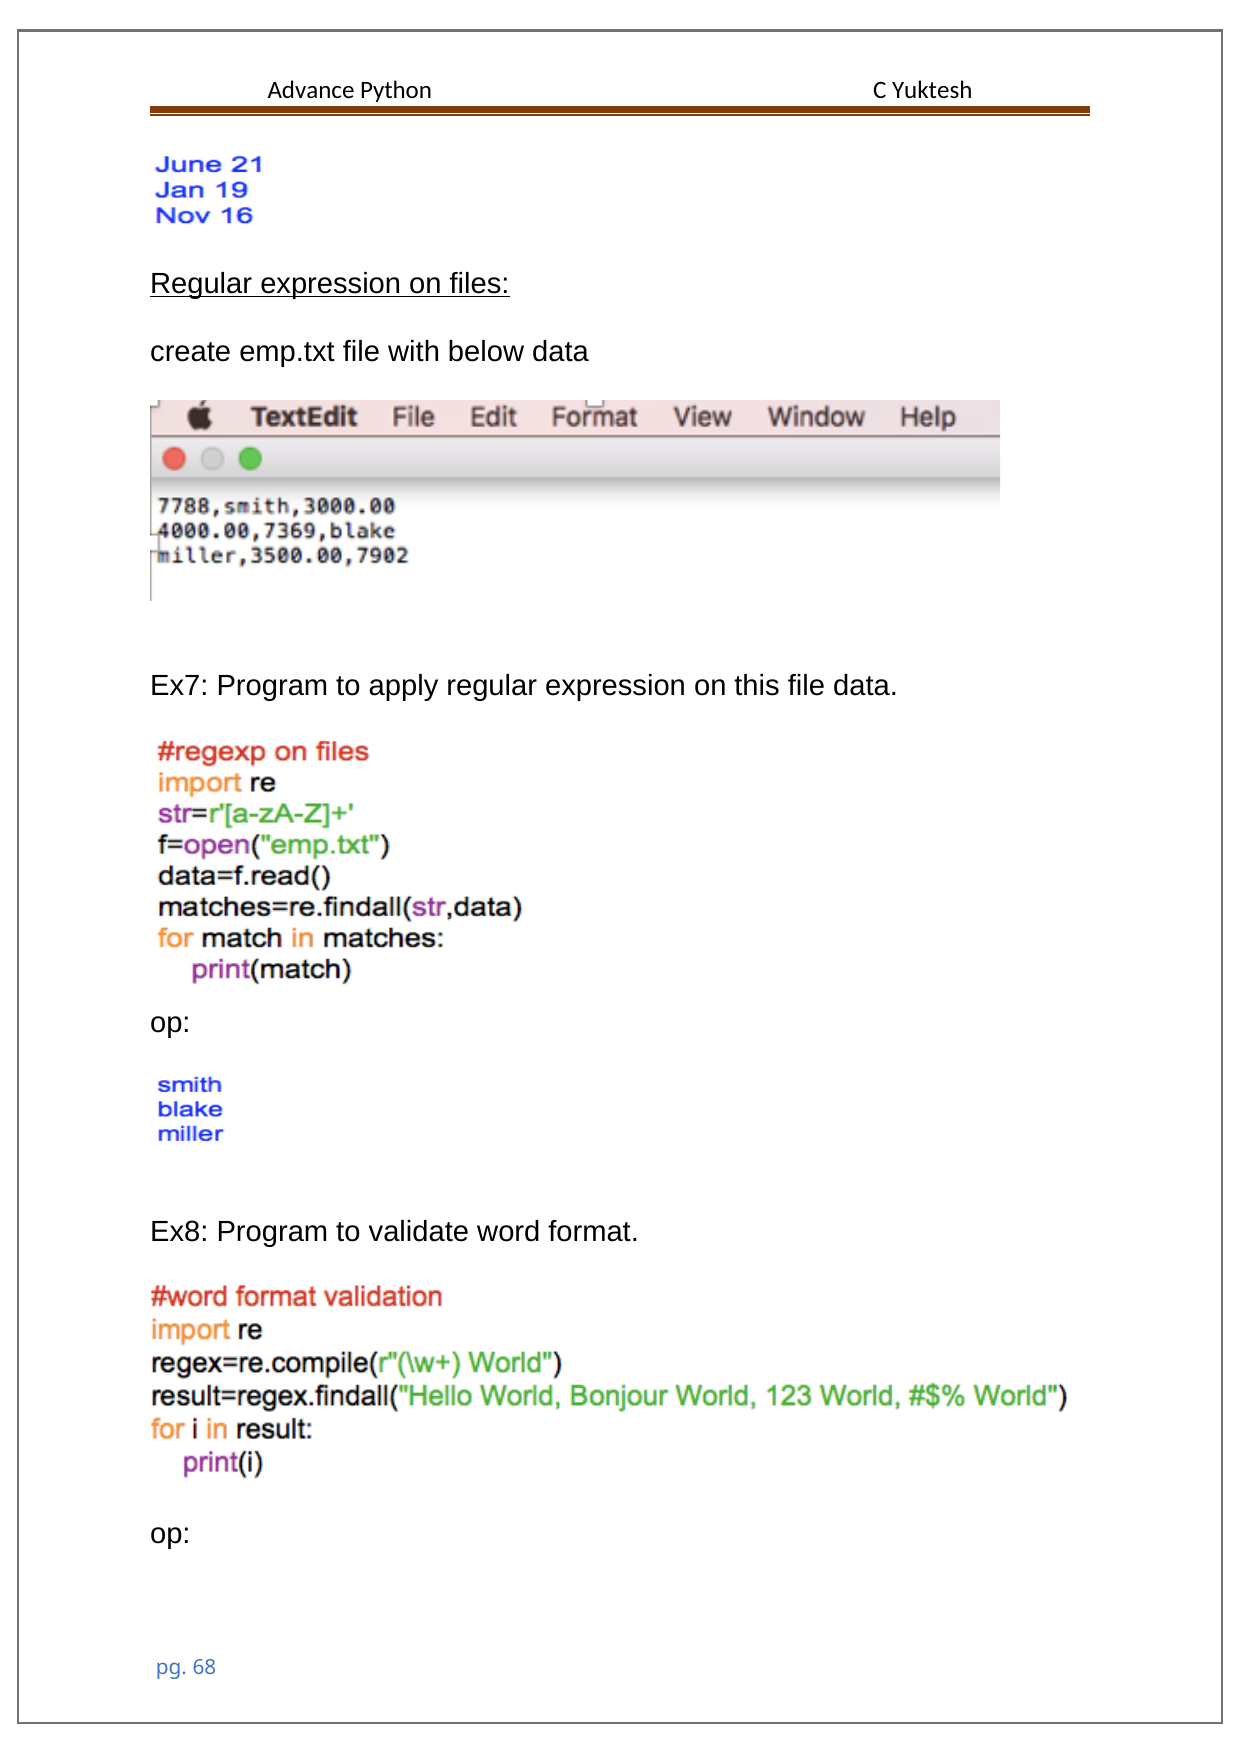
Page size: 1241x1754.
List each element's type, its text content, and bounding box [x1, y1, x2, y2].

text create emp.txt file with below data [150, 333, 1090, 367]
text op: [150, 1005, 1090, 1038]
picture [150, 1281, 1090, 1483]
text Ex8: Program to validate word format. [150, 1214, 1090, 1248]
picture [150, 1072, 234, 1148]
text op: [150, 1516, 1090, 1549]
picture [150, 400, 1001, 601]
text Regular expression on files: [150, 266, 1090, 300]
text Ex7: Program to apply regular expression on this file data. [150, 668, 1090, 701]
picture [150, 734, 553, 1005]
picture [150, 150, 290, 233]
